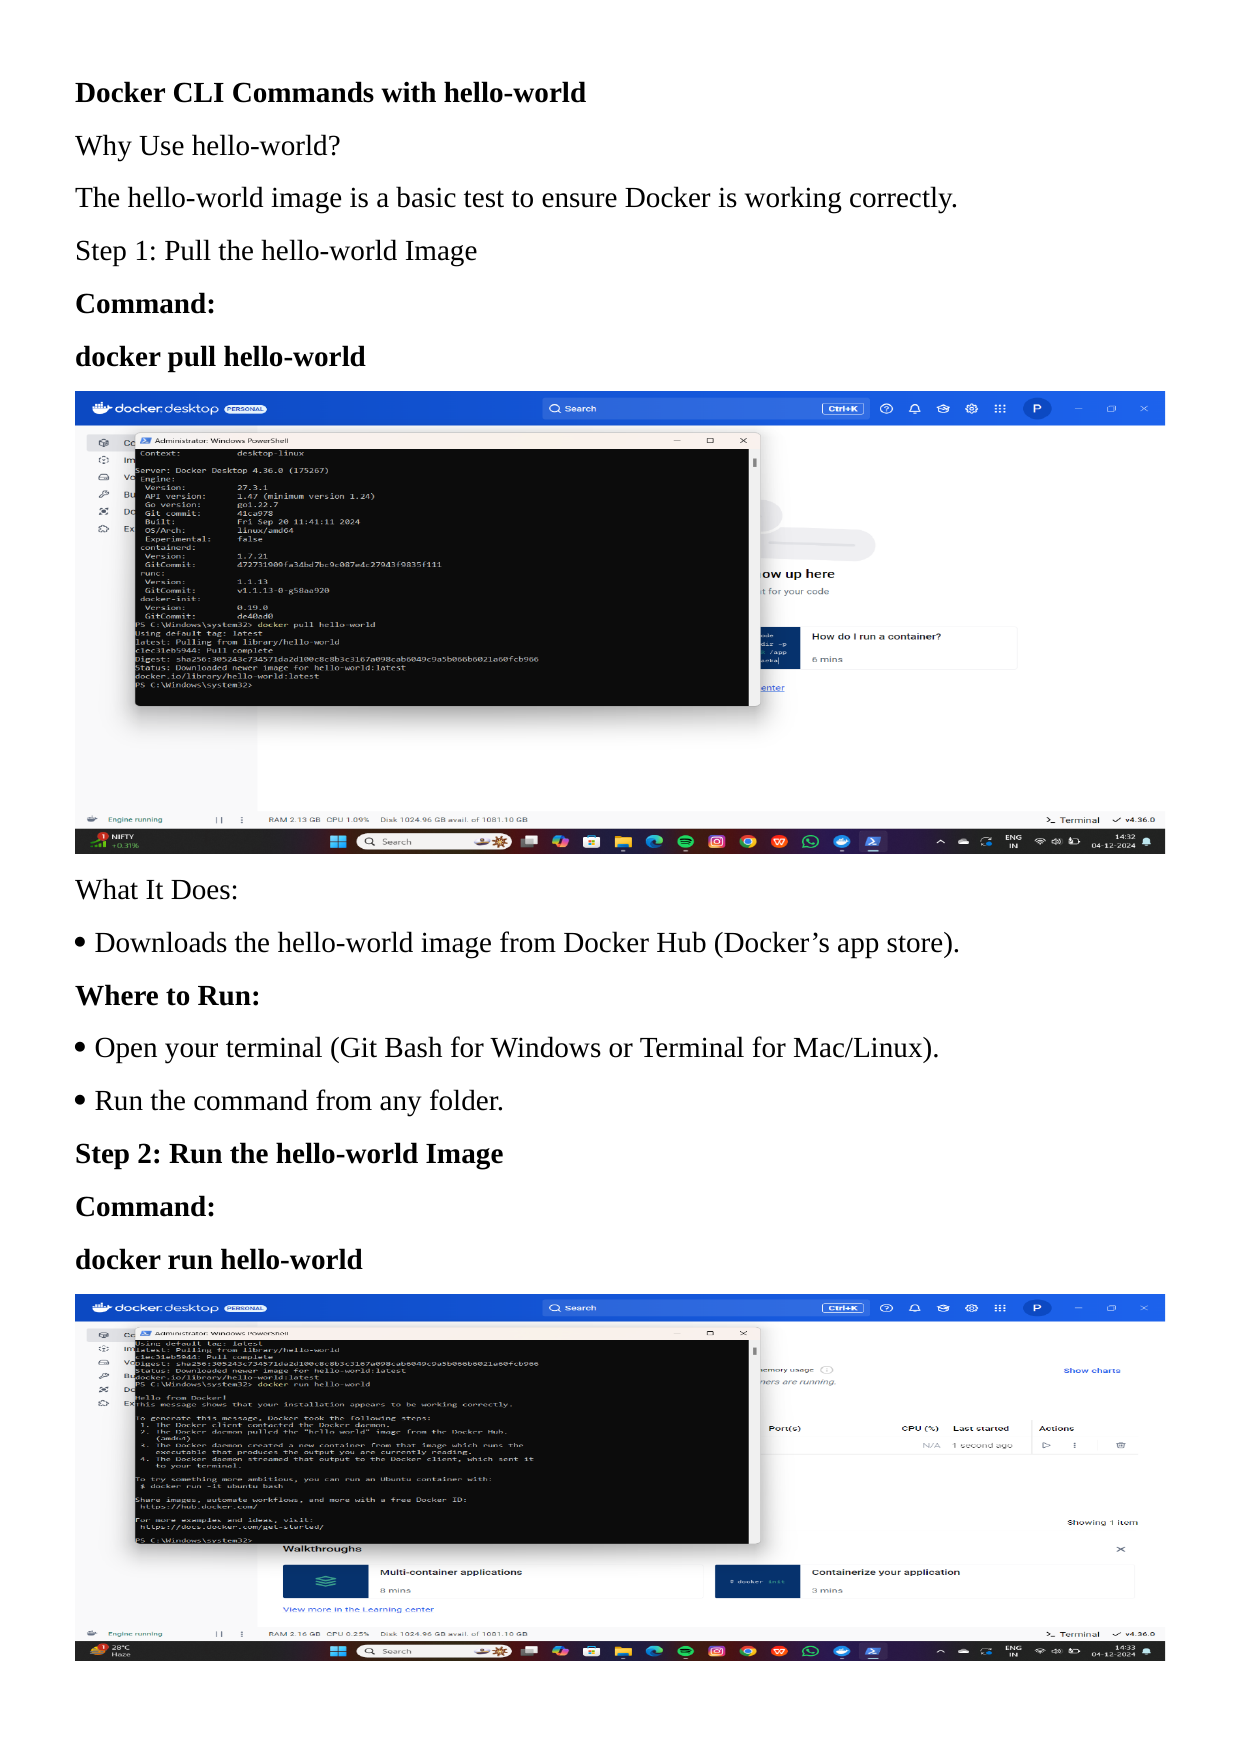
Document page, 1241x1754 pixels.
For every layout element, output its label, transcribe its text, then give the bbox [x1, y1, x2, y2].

picture [75, 391, 1166, 854]
text Command: [75, 1189, 1165, 1223]
text Command: [75, 286, 1165, 320]
text Step 1: Pull the hello-world Image [75, 233, 1165, 267]
text What It Does: [75, 872, 1165, 906]
text Where to Run: [75, 978, 1165, 1011]
text Why Use hello-world? [75, 128, 1165, 161]
text Downloads the hello-world image from Docker Hub (Docker’s app store). [75, 925, 1165, 958]
picture [75, 1294, 1166, 1661]
text Docker CLI Commands with hello-world [75, 75, 1165, 108]
text The hello-world image is a basic test to ensure Docker is working correctly. [75, 181, 1165, 214]
text Open your terminal (Git Bash for Windows or Terminal for Mac/Linux). [75, 1031, 1165, 1064]
text Run the command from any folder. [75, 1083, 1165, 1117]
text docker run hello-world [75, 1242, 1165, 1276]
text docker pull hello-world [75, 339, 1165, 373]
text Step 2: Run the hello-world Image [75, 1136, 1165, 1170]
